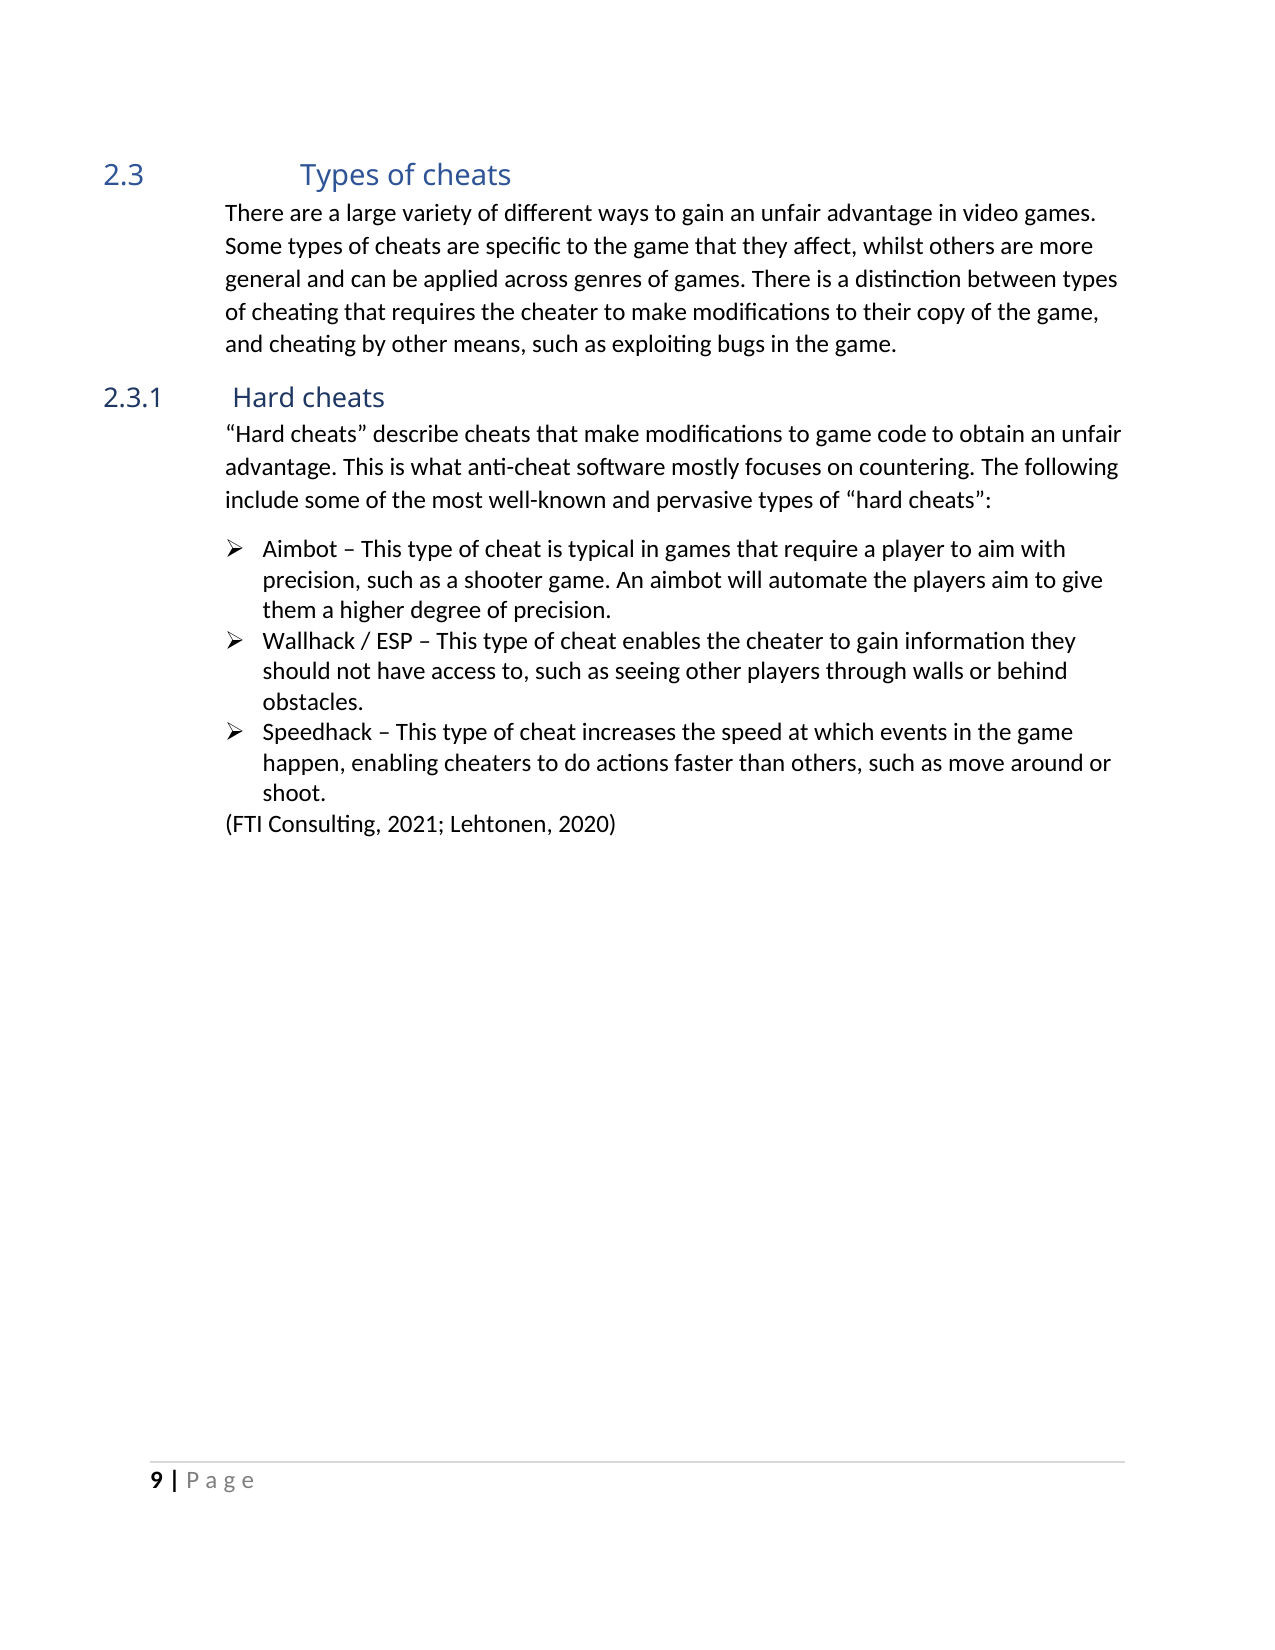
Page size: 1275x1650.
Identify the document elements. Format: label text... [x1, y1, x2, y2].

list Speedhack – This type of cheat increases the speed at which events in the game happen, enabling cheaters to do actions faster than others, such as move around or shoot. [225, 717, 1125, 808]
list Wallhack / ESP – This type of cheat enables the cheater to gain information they should not have access to, such as seeing other players through walls or behind obstacles. [225, 625, 1125, 717]
list Aimbot – This type of cheat is typical in games that require a player to aim with precision, such as a shooter game. An aimbot will automate the players aim to give them a higher degree of precision. [225, 533, 1125, 625]
subtitle 2.3.1 Hard cheats [103, 378, 1125, 415]
text (FTI Consulting, 2021; Lehtonen, 2020) [225, 808, 1125, 839]
subtitle 2.3 Types of cheats [103, 154, 1125, 194]
text There are a large variety of different ways to gain an unfair advantage in video games. Some types of cheats are specific to the game that they affect, whilst others are more general and can be applied across genres of games. There is a distinction between types of cheating that requires the cheater to make modifications to their copy of the game, and cheating by other means, such as exploiting bugs in the game. [225, 197, 1125, 359]
text “Hard cheats” describe cheats that make modifications to game code to obtain an unfair advantage. This is what anti-cheat software mostly focuses on countering. The following include some of the most well-known and pervasive types of “hard cheats”: [225, 418, 1125, 514]
